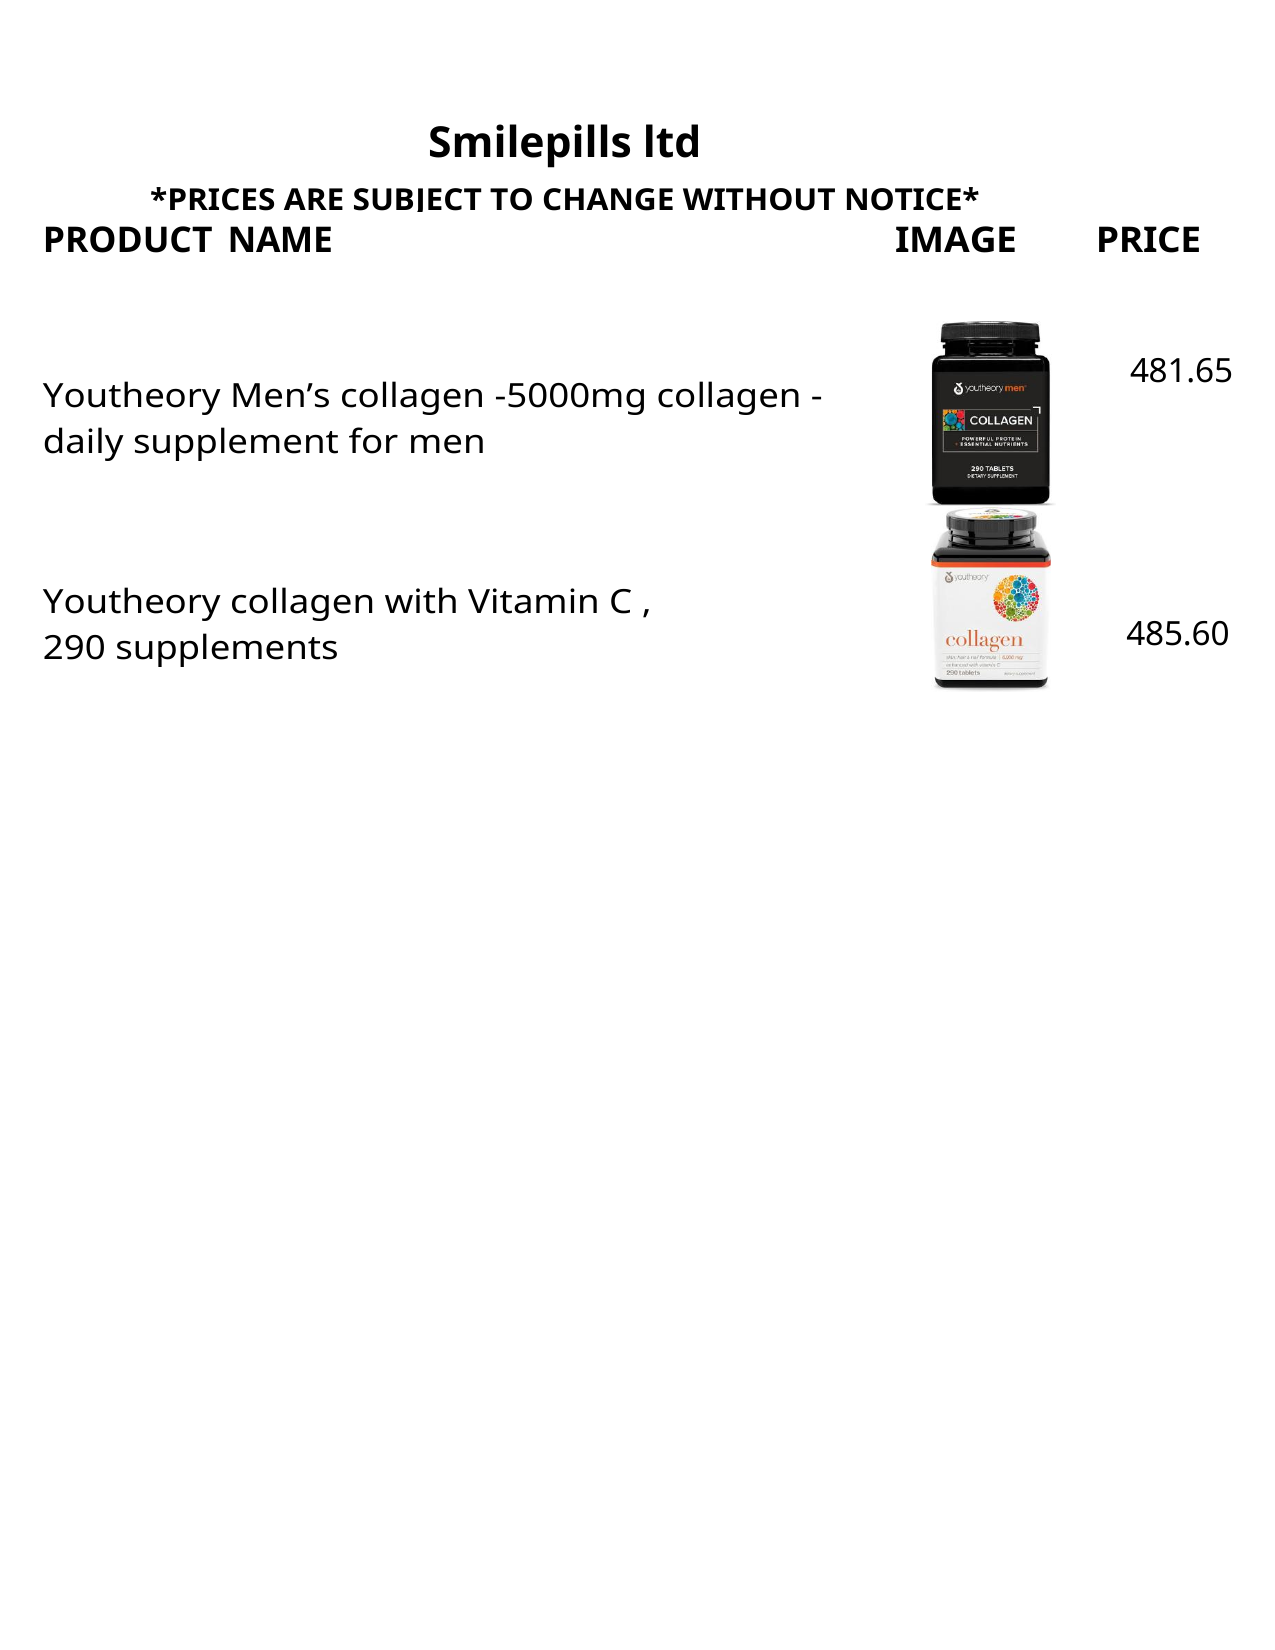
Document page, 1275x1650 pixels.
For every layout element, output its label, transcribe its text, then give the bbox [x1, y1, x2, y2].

picture [925, 321, 1056, 506]
picture [931, 507, 1051, 692]
subtitle 481.65 [1130, 347, 1237, 392]
text 485.60 [1126, 609, 1237, 655]
text Youtheory collagen with Vitamin C , 290 supplements [43, 578, 691, 669]
text Youtheory Men’s collagen -5000mg collagen -daily supplement for men [43, 372, 828, 463]
